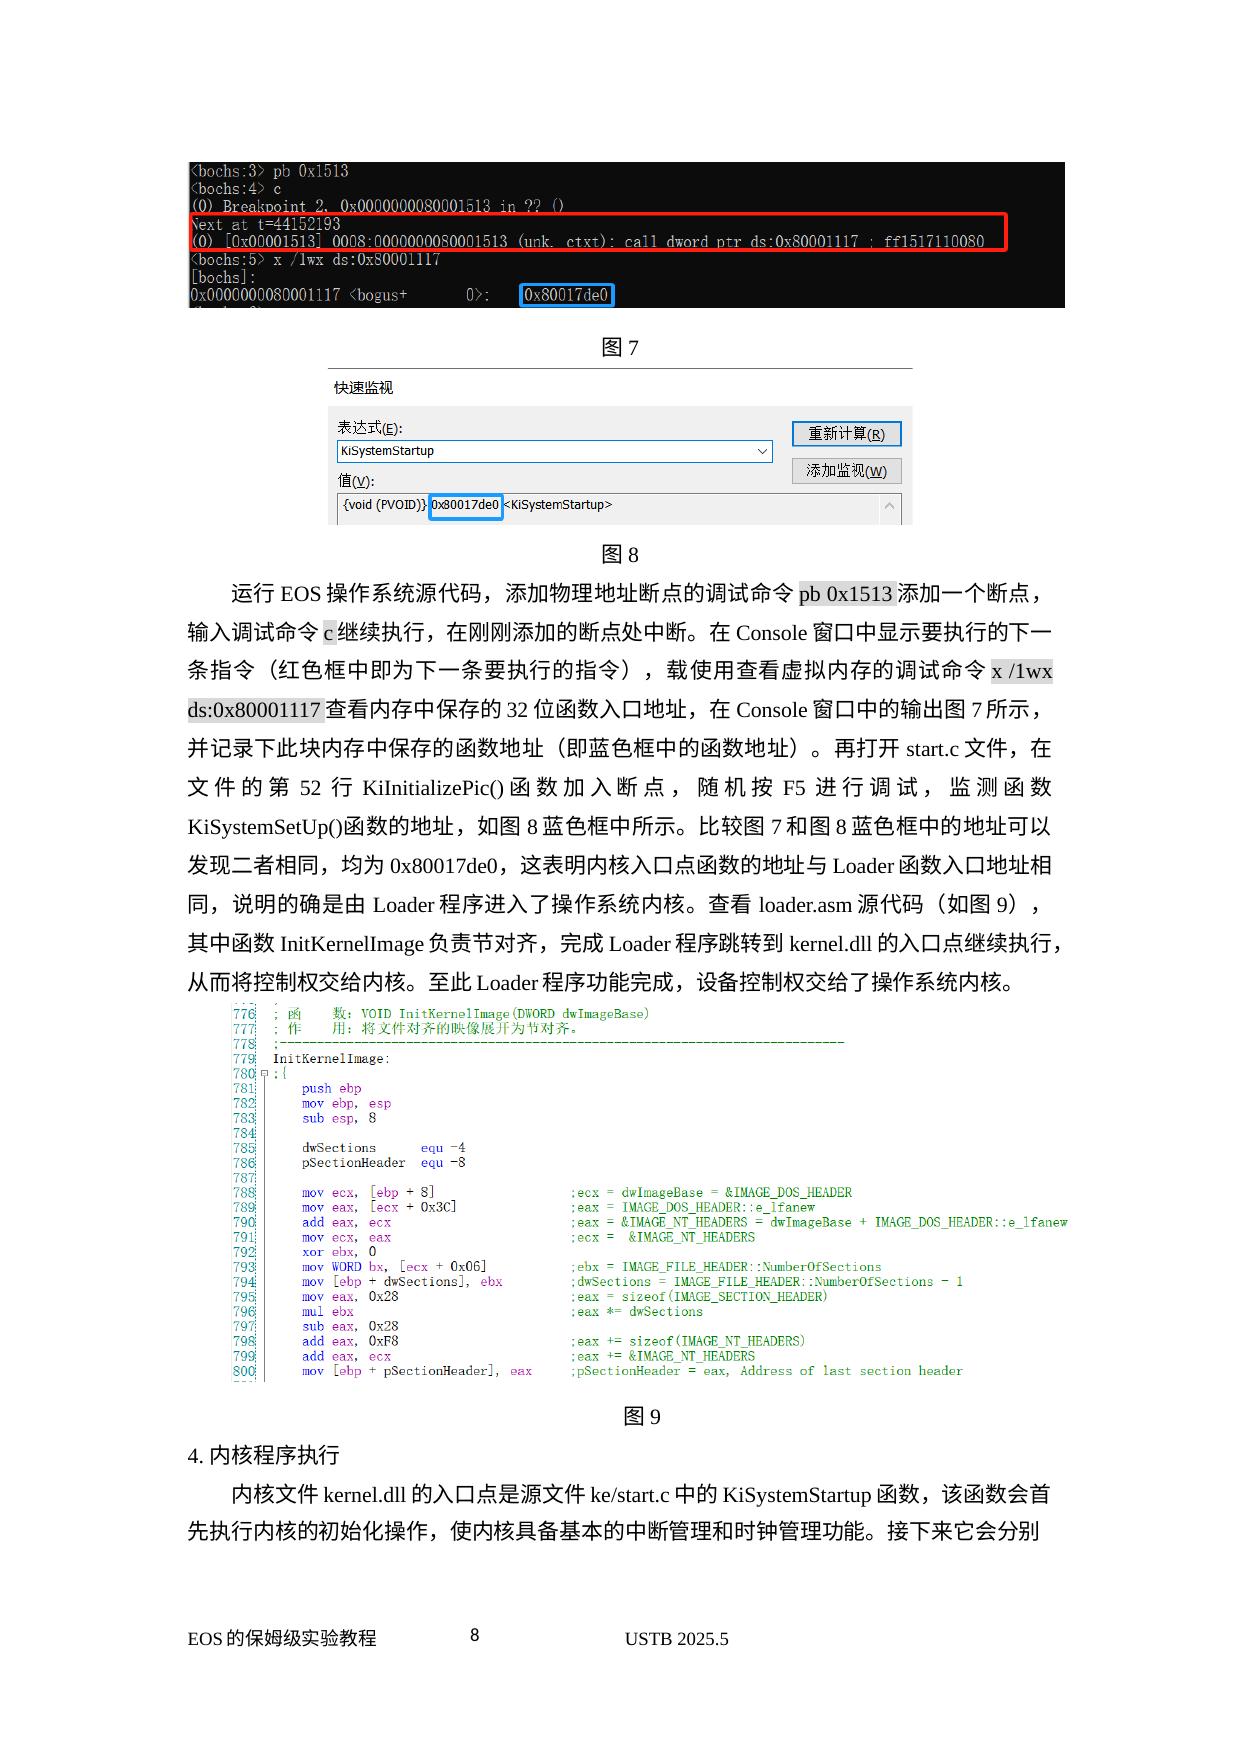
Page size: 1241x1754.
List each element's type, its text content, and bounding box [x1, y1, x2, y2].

picture [327, 368, 913, 525]
list 运行EOS操作系统源代码，添加物理地址断点的调试命令pb 0x1513添加一个断点，输入调试命令c继续执行，在刚刚添加的断点处中断。在Console窗口中显示要执行的下一条指令（红色框中即为下一条要执行的指令），载使用查看虚拟内存的调试命令x /1wx ds:0x80001117查看内存中保存的32位函数入口地址，在Console窗口中的输出图7所示，并记录下此块内存中保存的函数地址（即蓝色框中的函数地址）。再打开start.c文件，在文件的第52行KiInitializePic()函数加入断点，随机按F5进行调试，监测函数KiSystemSetUp()函数的地址，如图8蓝色框中所示。比较图7和图8蓝色框中的地址可以发现二者相同，均为0x80017de0，这表明内核入口点函数的地址与Loader函数入口地址相同，说明的确是由 Loader程序进入了操作系统内核。查看loader.asm源代码（如图9），其中函数InitKernelImage负责节对齐，完成Loader程序跳转到kernel.dll的入口点继续执行，从而将控制权交给内核。至此Loader程序功能完成，设备控制权交给了操作系统内核。 [187, 575, 1053, 997]
picture [187, 162, 1065, 308]
list 图8 [187, 536, 1053, 569]
list 内核程序执行 [187, 1437, 1053, 1470]
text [187, 1476, 1053, 1546]
picture [231, 1003, 1096, 1382]
list 图7 [187, 330, 1053, 362]
list 图9 [187, 1399, 1053, 1431]
